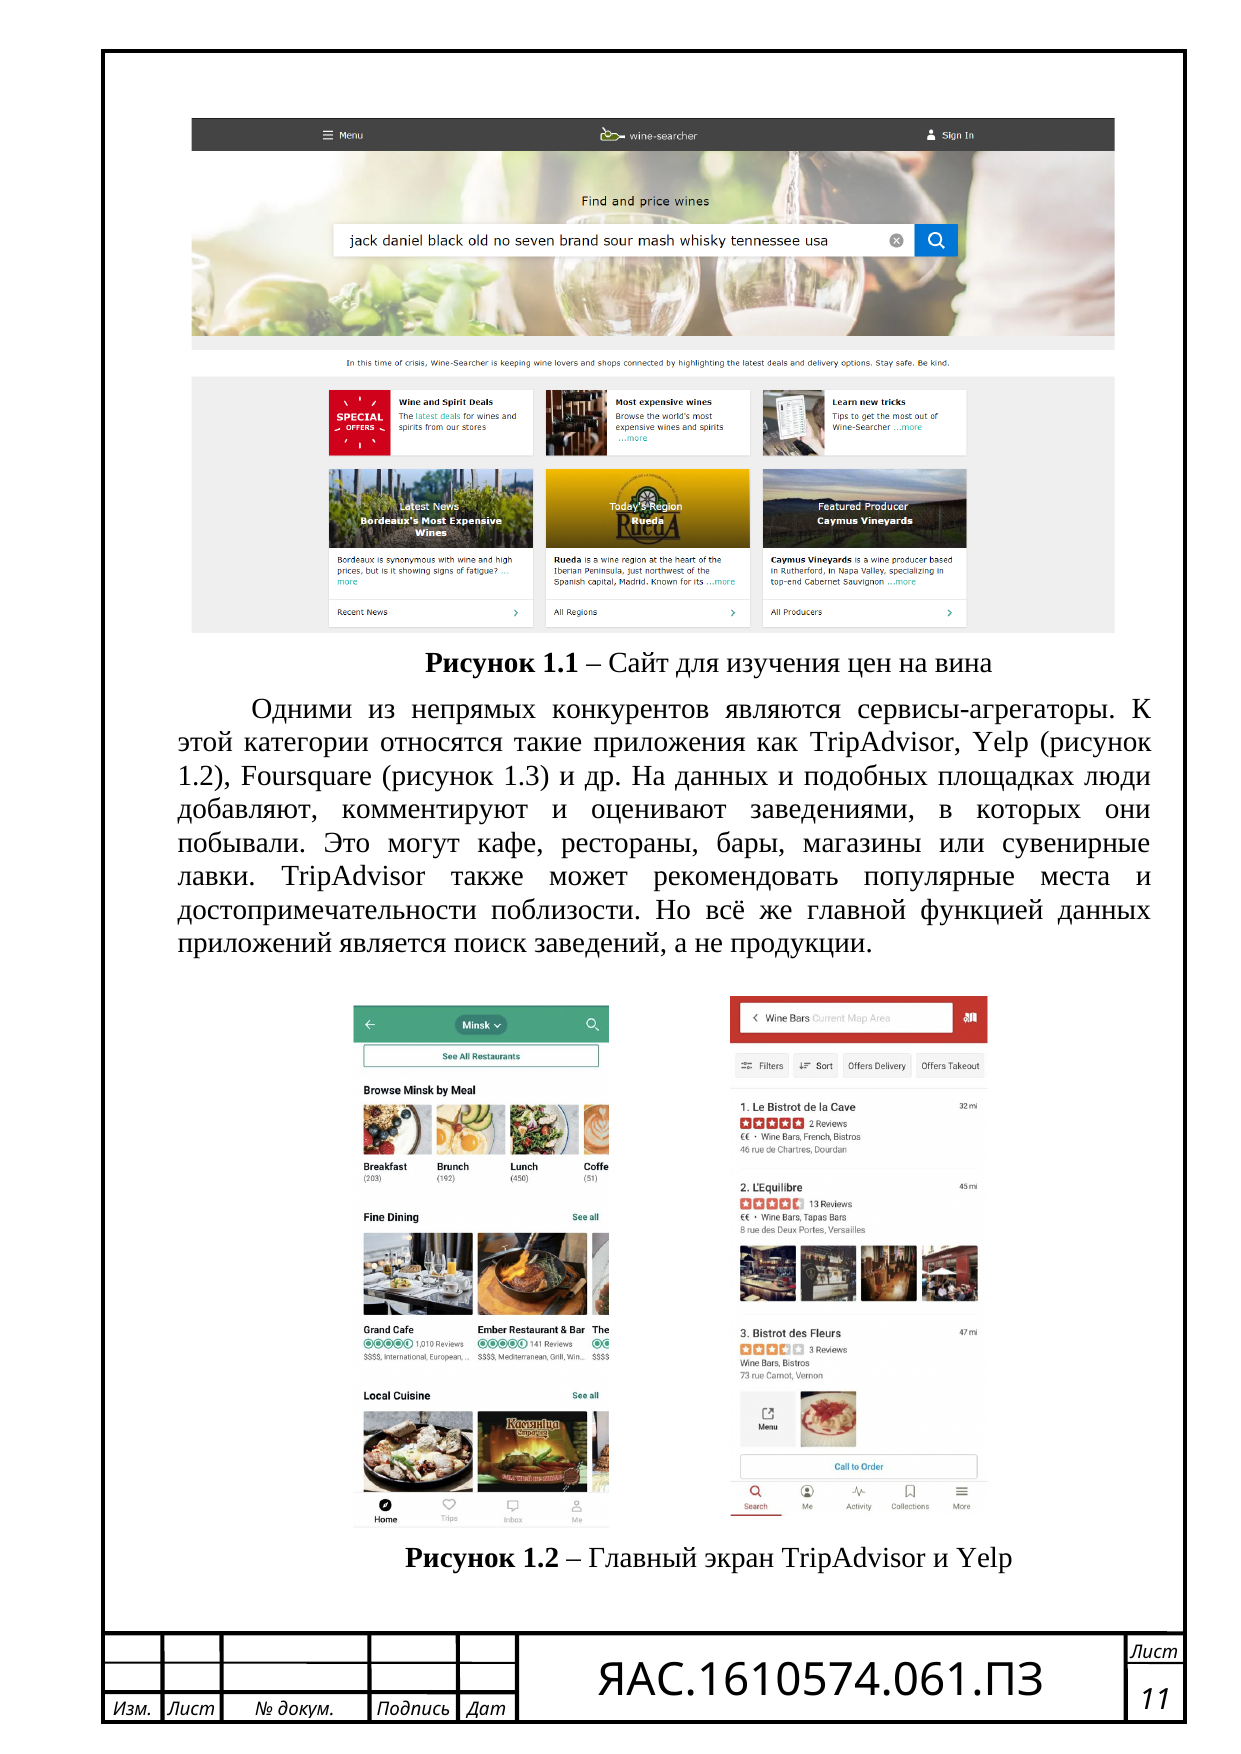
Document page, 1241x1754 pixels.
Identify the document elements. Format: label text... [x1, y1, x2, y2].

picture [329, 971, 1000, 1528]
text Рисунок 1.1 – Сайт для изучения цен на вина [177, 645, 1152, 678]
picture [191, 118, 1115, 633]
text Одними из непрямых конкурентов являются сервисы-агрегаторы. К этой категории относятся такие приложения как TripAdvisor, Yelp (рисунок 1.2), Foursquare (рисунок 1.3) и др. На данных и подобных площадках люди добавляют, комментируют и оценивают заведениями, в которых они побывали. Это могут кафе, рестораны, бары, магазины или сувенирные лавки. TripAdvisor также может рекомендовать популярные места и достопримечательности поблизости. Но всё же главной функцией данных приложений является поиск заведений, а не продукции. [177, 691, 1152, 959]
text Рисунок 1.2 – Главный экран TripAdvisor и Yelp [177, 1540, 1152, 1574]
